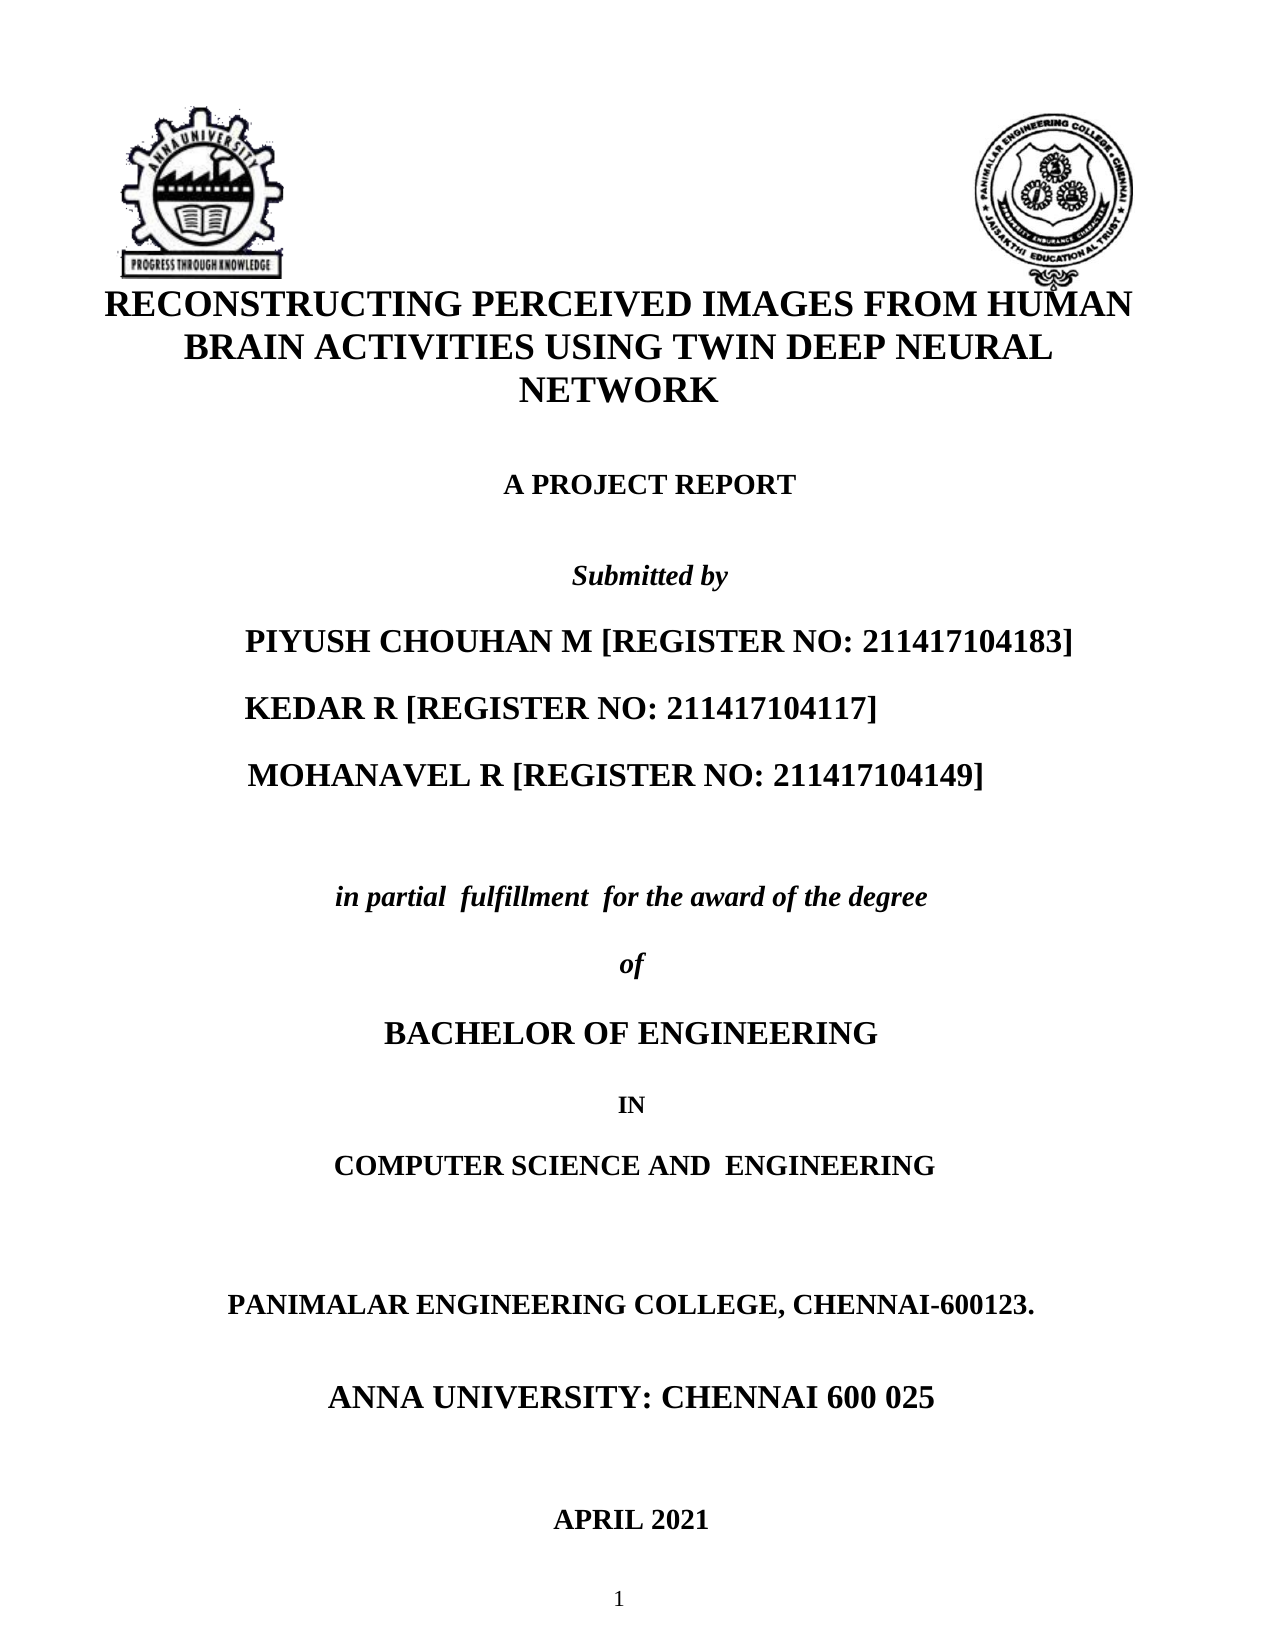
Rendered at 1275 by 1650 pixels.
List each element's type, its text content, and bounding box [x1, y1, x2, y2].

subtitle BACHELOR OF ENGINEERING [124, 1013, 1138, 1052]
subtitle A PROJECT REPORT [161, 467, 1138, 501]
text in partial fulfillment for the award of the degree of [333, 879, 930, 980]
picture [972, 112, 1136, 291]
subtitle ANNA UNIVERSITY: CHENNAI 600 025 [124, 1378, 1139, 1416]
text APRIL 2021 [124, 1502, 1138, 1536]
subtitle PIYUSH CHOUHAN M [REGISTER NO: 211417104183] KEDAR R [REGISTER NO: 211417104117] [31, 621, 1091, 726]
picture [116, 106, 284, 279]
text COMPUTER SCIENCE AND ENGINEERING [124, 1148, 1145, 1181]
text PANIMALAR ENGINEERING COLLEGE, CHENNAI-600123. [124, 1287, 1138, 1320]
text Submitted by [161, 558, 1138, 592]
text RECONSTRUCTING PERCEIVED IMAGES FROM HUMAN BRAIN ACTIVITIES USING TWIN DEEP NEURAL NETWORK [87, 281, 1150, 411]
text IN [124, 1090, 1139, 1119]
subtitle MOHANAVEL R [REGISTER NO: 211417104149] [237, 755, 994, 793]
